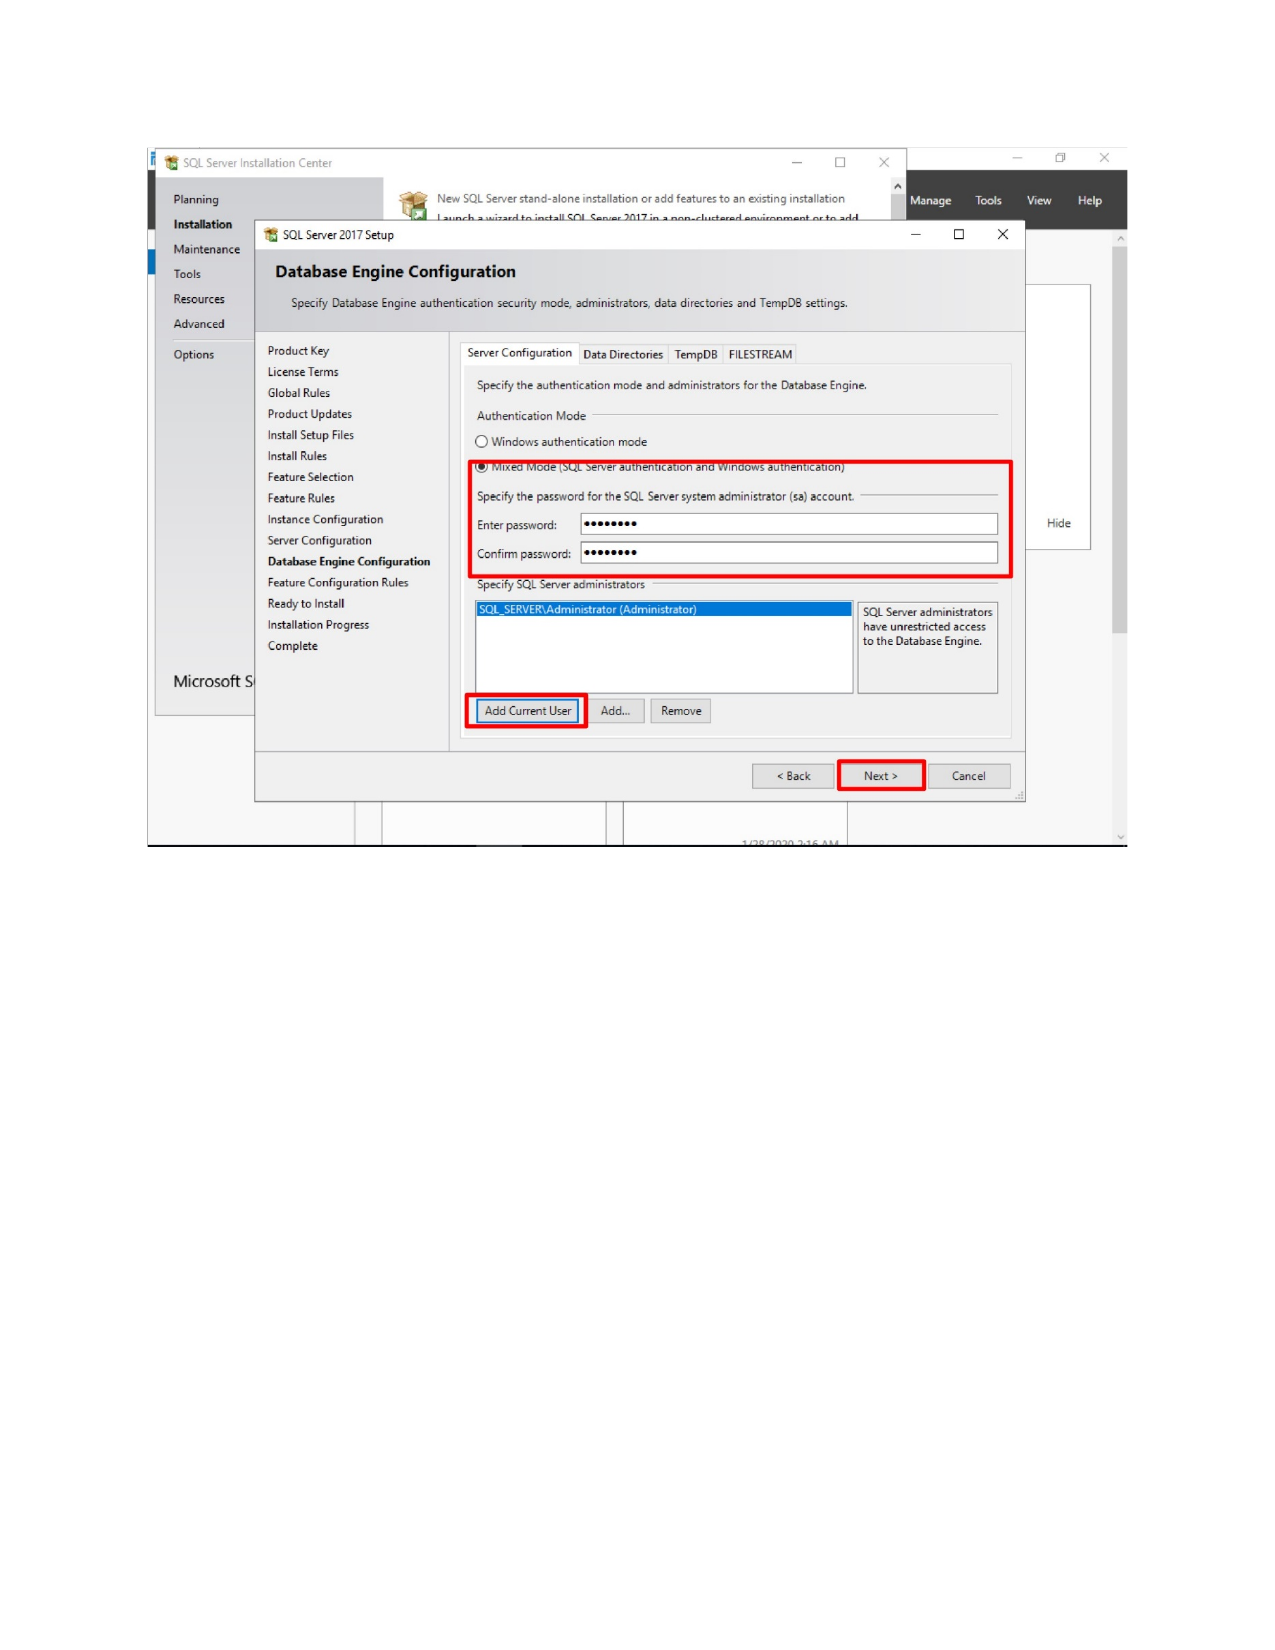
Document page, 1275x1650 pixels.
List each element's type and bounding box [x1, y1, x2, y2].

picture [147, 147, 1128, 847]
